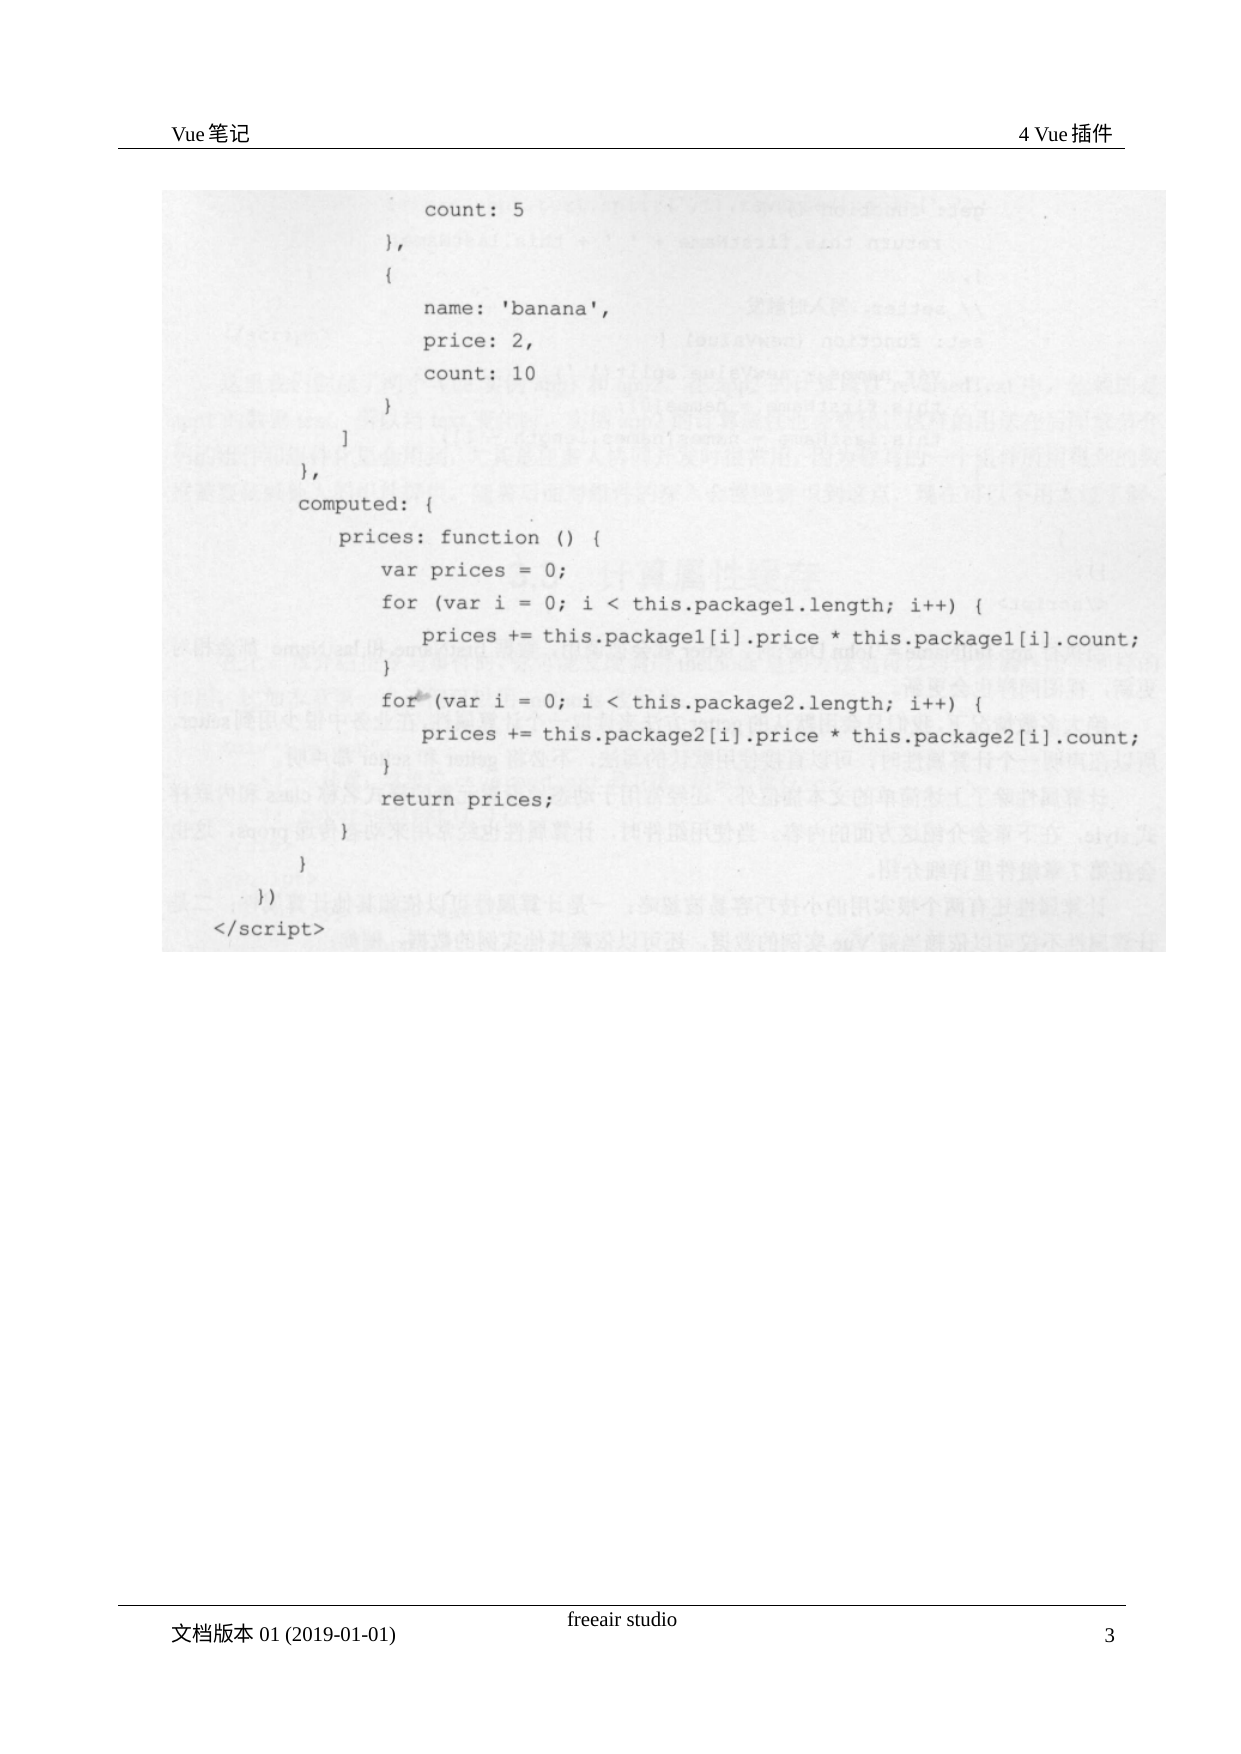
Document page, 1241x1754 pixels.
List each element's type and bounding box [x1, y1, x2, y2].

picture [161, 190, 1166, 952]
